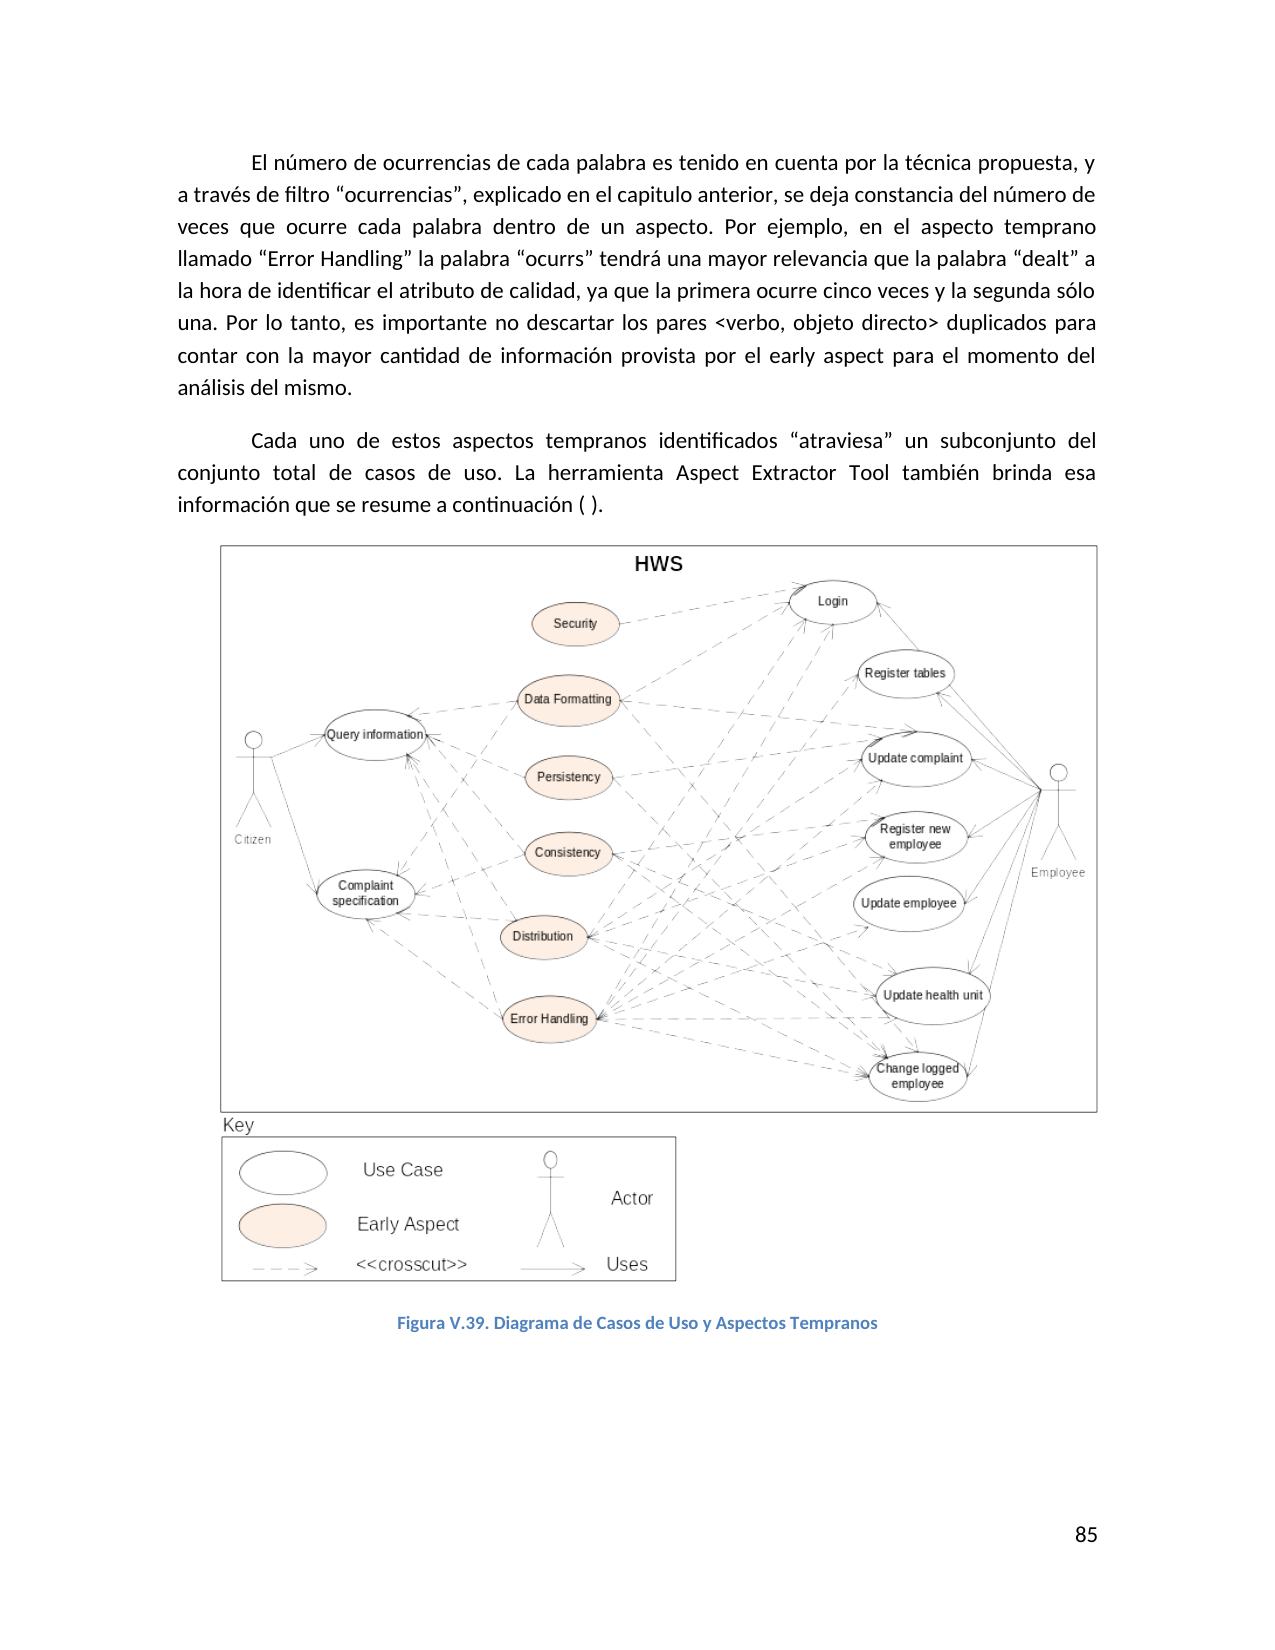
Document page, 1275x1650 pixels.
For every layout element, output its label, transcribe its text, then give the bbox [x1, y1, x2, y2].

text El número de ocurrencias de cada palabra es tenido en cuenta por la técnica propuesta, y a través de filtro “ocurrencias”, explicado en el capitulo anterior, se deja constancia del número de veces que ocurre cada palabra dentro de un aspecto. Por ejemplo, en el aspecto temprano llamado “Error Handling” la palabra “ocurrs” tendrá una mayor relevancia que la palabra “dealt” a la hora de identificar el atributo de calidad, ya que la primera ocurre cinco veces y la segunda sólo una. Por lo tanto, es importante no descartar los pares <verbo, objeto directo> duplicados para contar con la mayor cantidad de información provista por el early aspect para el momento del análisis del mismo. [177, 148, 1098, 401]
